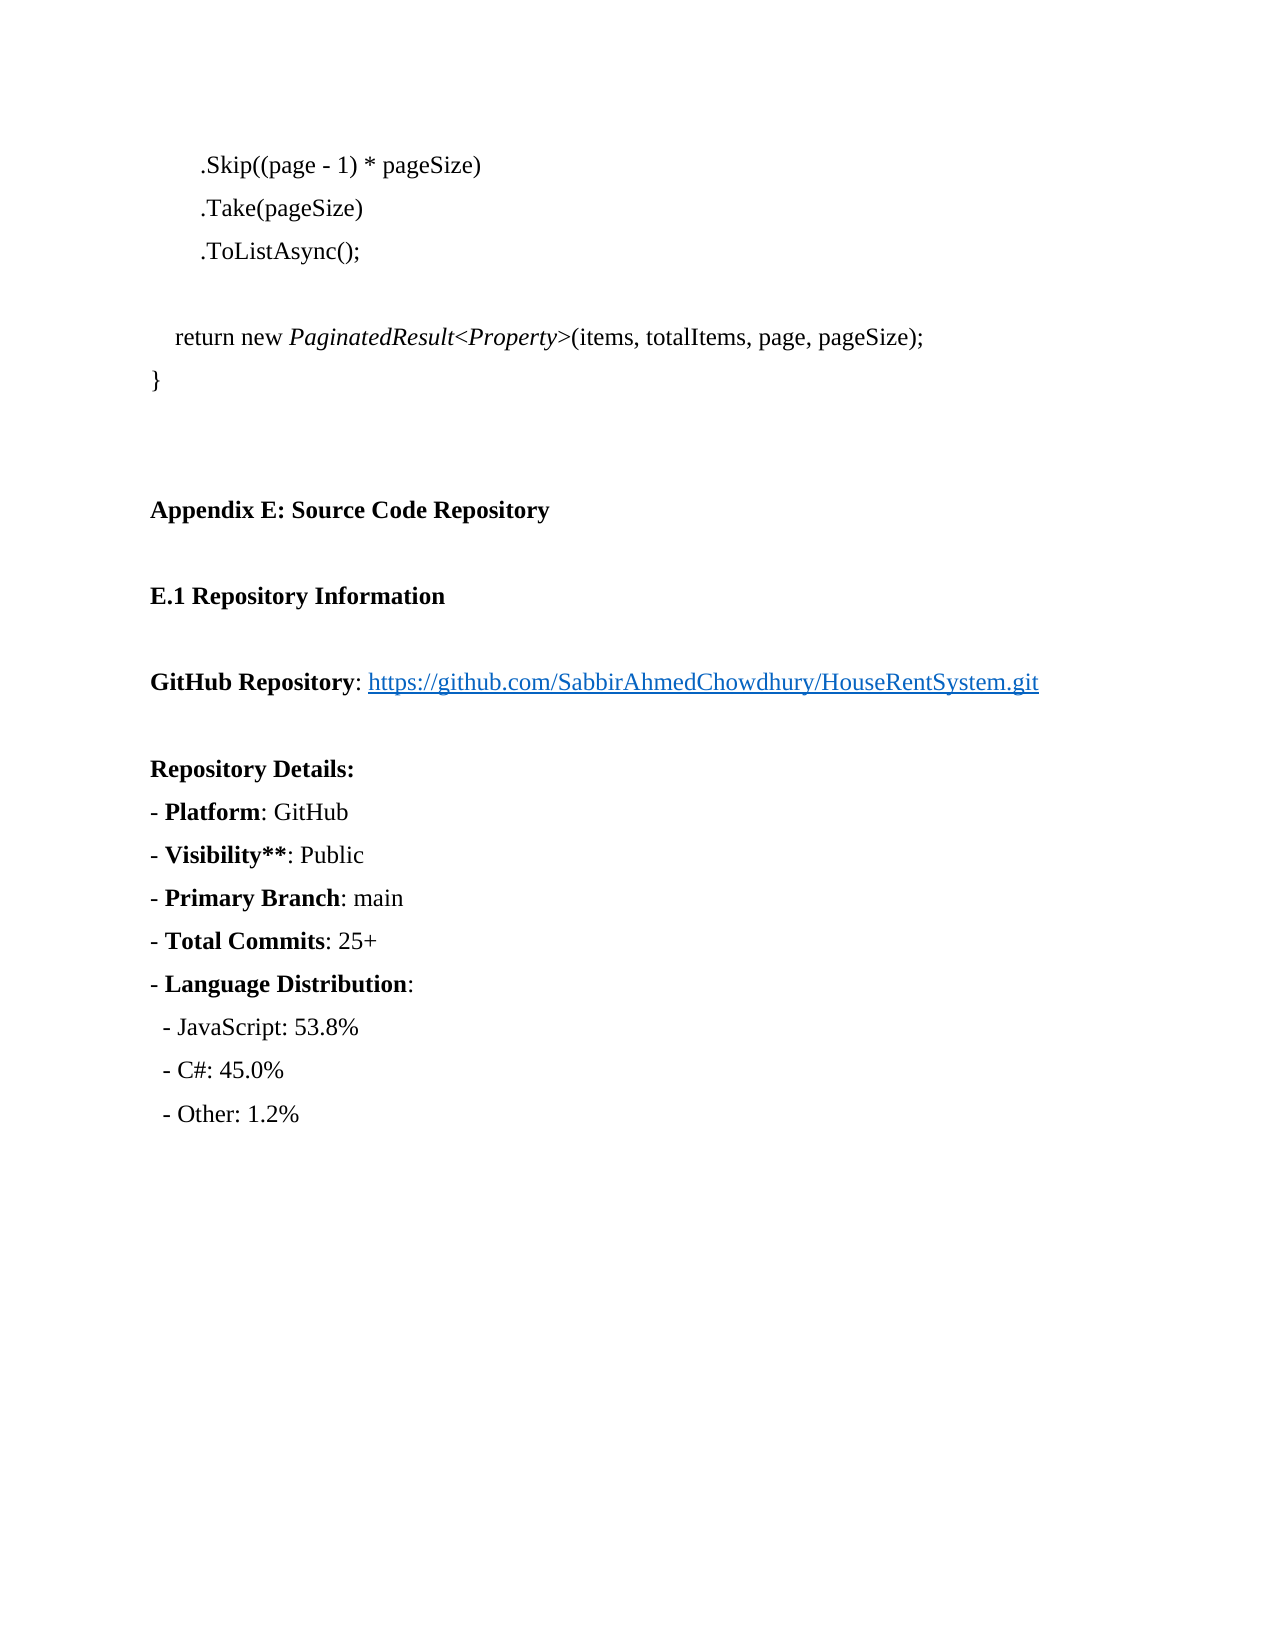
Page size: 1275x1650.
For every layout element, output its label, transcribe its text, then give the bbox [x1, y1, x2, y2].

text Repository Details: [150, 754, 1125, 782]
text - Platform: GitHub [150, 797, 1125, 826]
text - Other: 1.2% [150, 1099, 1125, 1127]
text .Take(pageSize) [150, 193, 1125, 222]
text - Total Commits: 25+ [150, 926, 1125, 955]
text - Language Distribution: [150, 969, 1125, 998]
text } [150, 366, 1125, 394]
text return new PaginatedResult<Property>(items, totalItems, page, pageSize); [150, 322, 1125, 351]
text - Visibility**: Public [150, 840, 1125, 869]
text .Skip((page - 1) * pageSize) [150, 150, 1125, 179]
text .ToListAsync(); [150, 236, 1125, 265]
text GitHub Repository: https://github.com/SabbirAhmedChowdhury/HouseRentSystem.git [150, 667, 1125, 696]
text E.1 Repository Information [150, 581, 1125, 610]
text - Primary Branch: main [150, 883, 1125, 912]
text - JavaScript: 53.8% [150, 1012, 1125, 1041]
text - C#: 45.0% [150, 1056, 1125, 1084]
text Appendix E: Source Code Repository [150, 495, 1125, 524]
